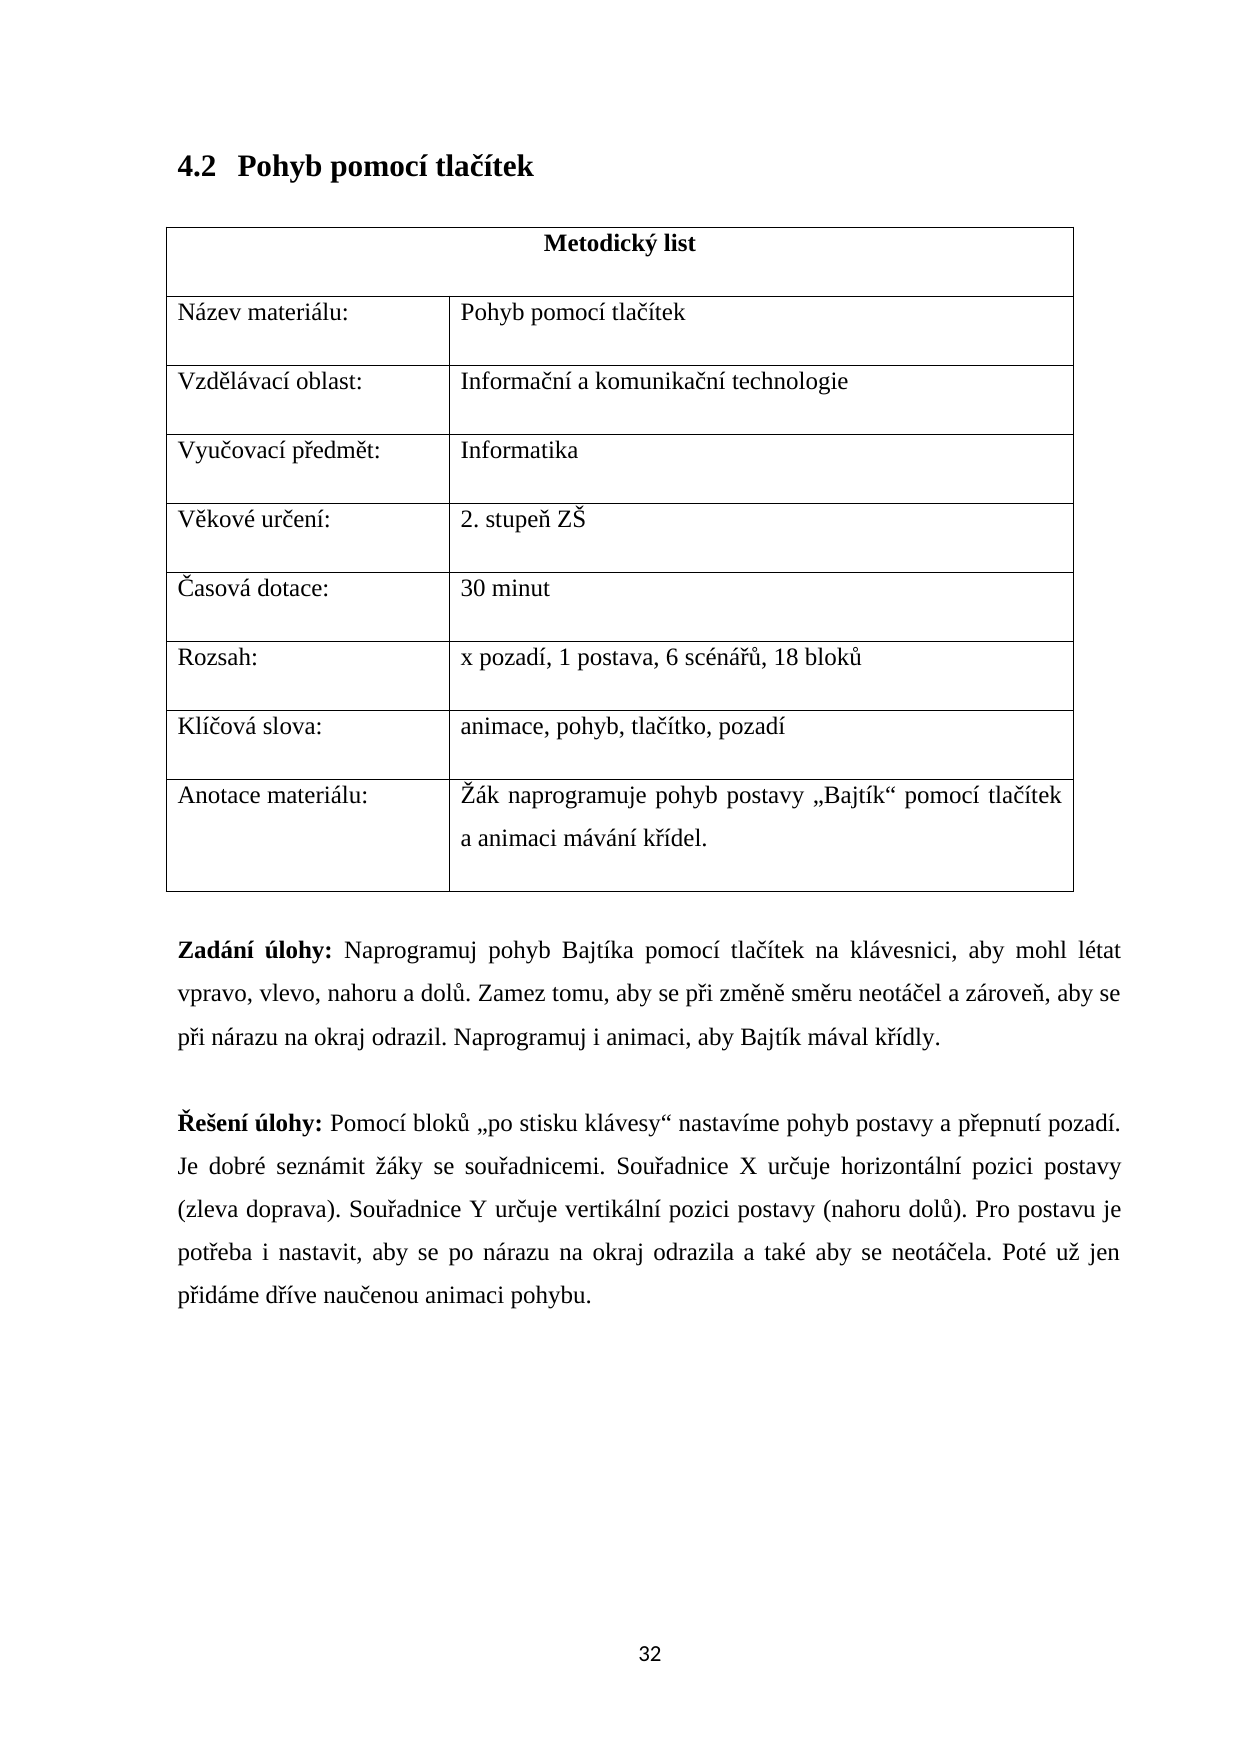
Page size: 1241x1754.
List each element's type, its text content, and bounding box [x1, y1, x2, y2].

table_cell Informatika [450, 435, 1073, 503]
table_cell Věkové určení: [167, 504, 449, 572]
table_cell 30 minut [450, 573, 1073, 641]
text Zadání úlohy: Naprogramuj pohyb Bajtíka pomocí tlačítek na klávesnici, aby mohl létat vpravo, vlevo, nahoru a dolů. Zamez tomu, aby se při změně směru neotáčel a zároveň, aby se při nárazu na okraj odrazil. Naprogramuj i animaci, aby Bajtík mával křídly. [177, 935, 1122, 1050]
subtitle Pohyb pomocí tlačítek [177, 148, 1122, 184]
table_cell 2. stupeň ZŠ [450, 504, 1073, 572]
table_cell Informační a komunikační technologie [450, 366, 1073, 434]
text Řešení úlohy: Pomocí bloků „po stisku klávesy“ nastavíme pohyb postavy a přepnutí pozadí. Je dobré seznámit žáky se souřadnicemi. Souřadnice X určuje horizontální pozici postavy (zleva doprava). Souřadnice Y určuje vertikální pozici postavy (nahoru dolů). Pro postavu je potřeba i nastavit, aby se po nárazu na okraj odrazila a také aby se neotáčela. Poté už jen přidáme dříve naučenou animaci pohybu. [177, 1108, 1122, 1309]
table_cell animace, pohyb, tlačítko, pozadí [450, 711, 1073, 779]
table_header Metodický list [167, 228, 1073, 296]
table_cell Pohyb pomocí tlačítek [450, 297, 1073, 365]
table_cell Anotace materiálu: [167, 780, 449, 891]
table_cell Název materiálu: [167, 297, 449, 365]
table_cell x pozadí, 1 postava, 6 scénářů, 18 bloků [450, 642, 1073, 710]
table_cell Klíčová slova: [167, 711, 449, 779]
table_cell Rozsah: [167, 642, 449, 710]
table_cell Vzdělávací oblast: [167, 366, 449, 434]
table_cell Časová dotace: [167, 573, 449, 641]
table_cell Žák naprogramuje pohyb postavy „Bajtík“ pomocí tlačítek a animaci mávání křídel. [450, 780, 1073, 891]
table_cell Vyučovací předmět: [167, 435, 449, 503]
